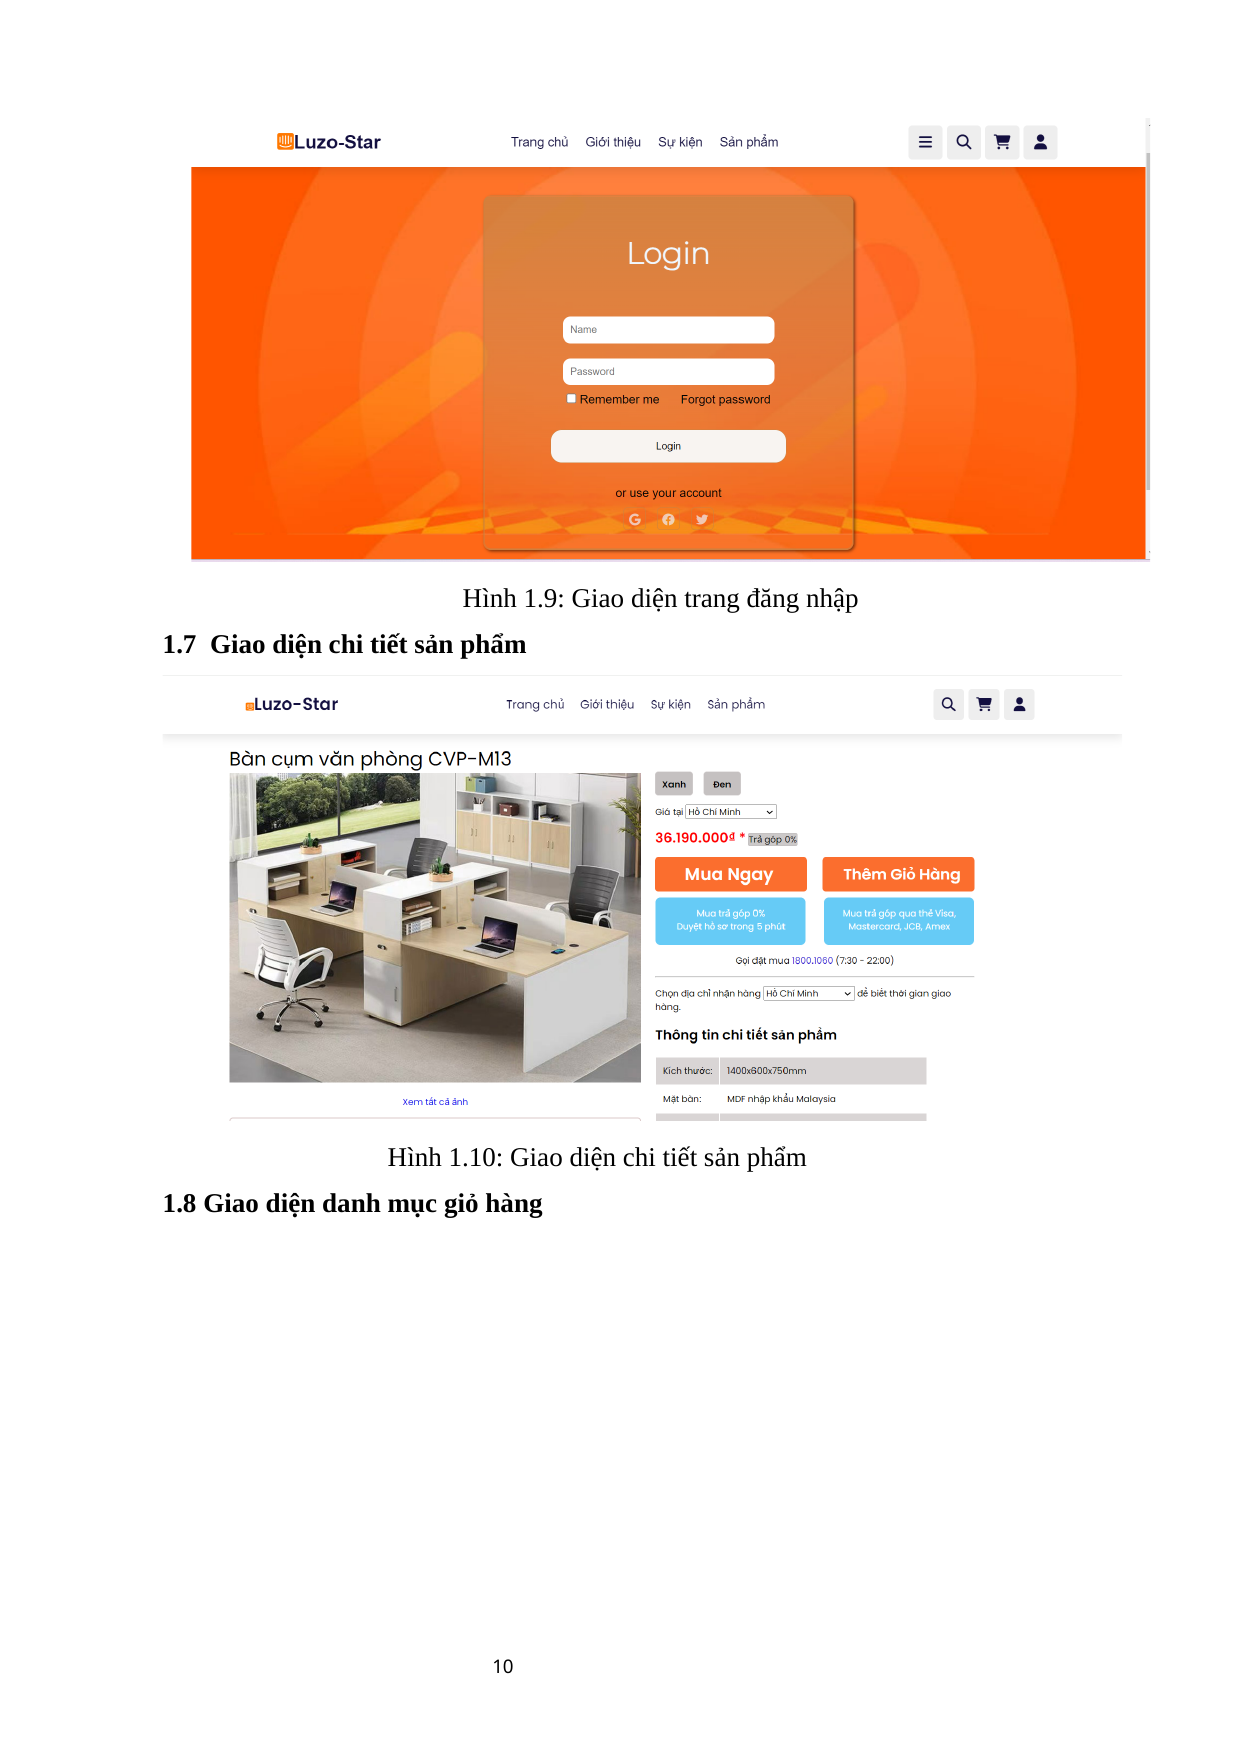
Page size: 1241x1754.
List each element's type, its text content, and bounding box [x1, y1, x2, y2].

picture [162, 675, 1123, 1121]
list Hình 1.10: Giao diện chi tiết sản phẩm [162, 1141, 1092, 1172]
list Giao diện chi tiết sản phẩm [162, 628, 1092, 659]
list Giao diện danh mục giỏ hàng [162, 1187, 1092, 1218]
list Hình 1.9: Giao diện trang đăng nhập [162, 582, 1092, 613]
picture [191, 118, 1151, 562]
